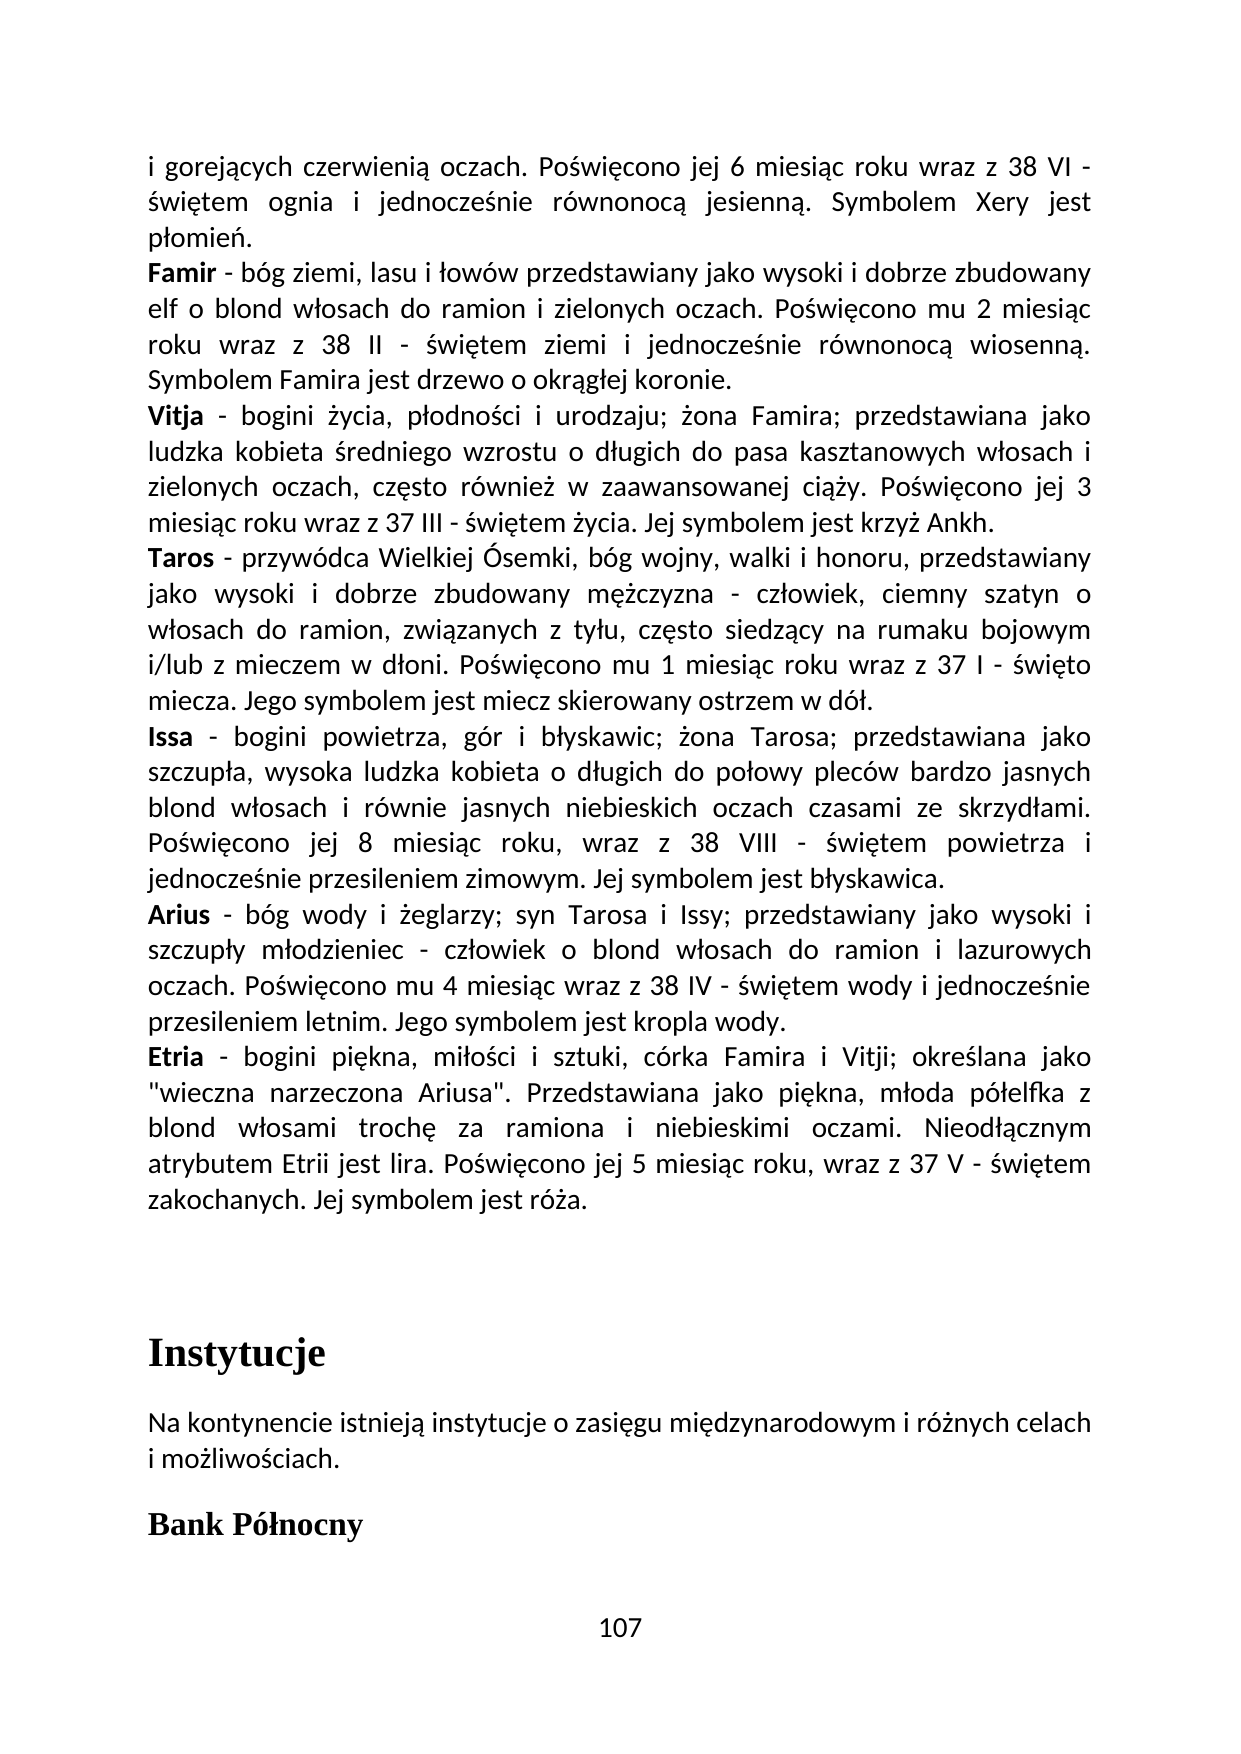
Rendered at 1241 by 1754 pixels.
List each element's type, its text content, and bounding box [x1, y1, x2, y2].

subtitle Instytucje [148, 1327, 1093, 1375]
text Issa - bogini powietrza, gór i błyskawic; żona Tarosa; przedstawiana jako szczupła, wysoka ludzka kobieta o długich do połowy pleców bardzo jasnych blond włosach i równie jasnych niebieskich oczach czasami ze skrzydłami. Poświęcono jej 8 miesiąc roku, wraz z 38 VIII - świętem powietrza i jednocześnie przesileniem zimowym. Jej symbolem jest błyskawica. [148, 718, 1093, 896]
text Etria - bogini piękna, miłości i sztuki, córka Famira i Vitji; określana jako "wieczna narzeczona Ariusa". Przedstawiana jako piękna, młoda półelfka z blond włosami trochę za ramiona i niebieskimi oczami. Nieodłącznym atrybutem Etrii jest lira. Poświęcono jej 5 miesiąc roku, wraz z 37 V - świętem zakochanych. Jej symbolem jest róża. [148, 1038, 1093, 1216]
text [148, 148, 1093, 254]
text Na kontynencie istnieją instytucje o zasięgu międzynarodowym i różnych celach i możliwościach. [148, 1404, 1093, 1475]
text Taros - przywódca Wielkiej Ósemki, bóg wojny, walki i honoru, przedstawiany jako wysoki i dobrze zbudowany mężczyzna - człowiek, ciemny szatyn o włosach do ramion, związanych z tyłu, często siedzący na rumaku bojowym i/lub z mieczem w dłoni. Poświęcono mu 1 miesiąc roku wraz z 37 I - święto miecza. Jego symbolem jest miecz skierowany ostrzem w dół. [148, 539, 1093, 718]
text Famir - bóg ziemi, lasu i łowów przedstawiany jako wysoki i dobrze zbudowany elf o blond włosach do ramion i zielonych oczach. Poświęcono mu 2 miesiąc roku wraz z 38 II - świętem ziemi i jednocześnie równonocą wiosenną. Symbolem Famira jest drzewo o okrągłej koronie. [148, 254, 1093, 397]
text Vitja - bogini życia, płodności i urodzaju; żona Famira; przedstawiana jako ludzka kobieta średniego wzrostu o długich do pasa kasztanowych włosach i zielonych oczach, często również w zaawansowanej ciąży. Poświęcono jej 3 miesiąc roku wraz z 37 III - świętem życia. Jej symbolem jest krzyż Ankh. [148, 397, 1093, 539]
subtitle Bank Północny [148, 1504, 1093, 1543]
text Arius - bóg wody i żeglarzy; syn Tarosa i Issy; przedstawiany jako wysoki i szczupły młodzieniec - człowiek o blond włosach do ramion i lazurowych oczach. Poświęcono mu 4 miesiąc wraz z 38 IV - świętem wody i jednocześnie przesileniem letnim. Jego symbolem jest kropla wody. [148, 896, 1093, 1038]
